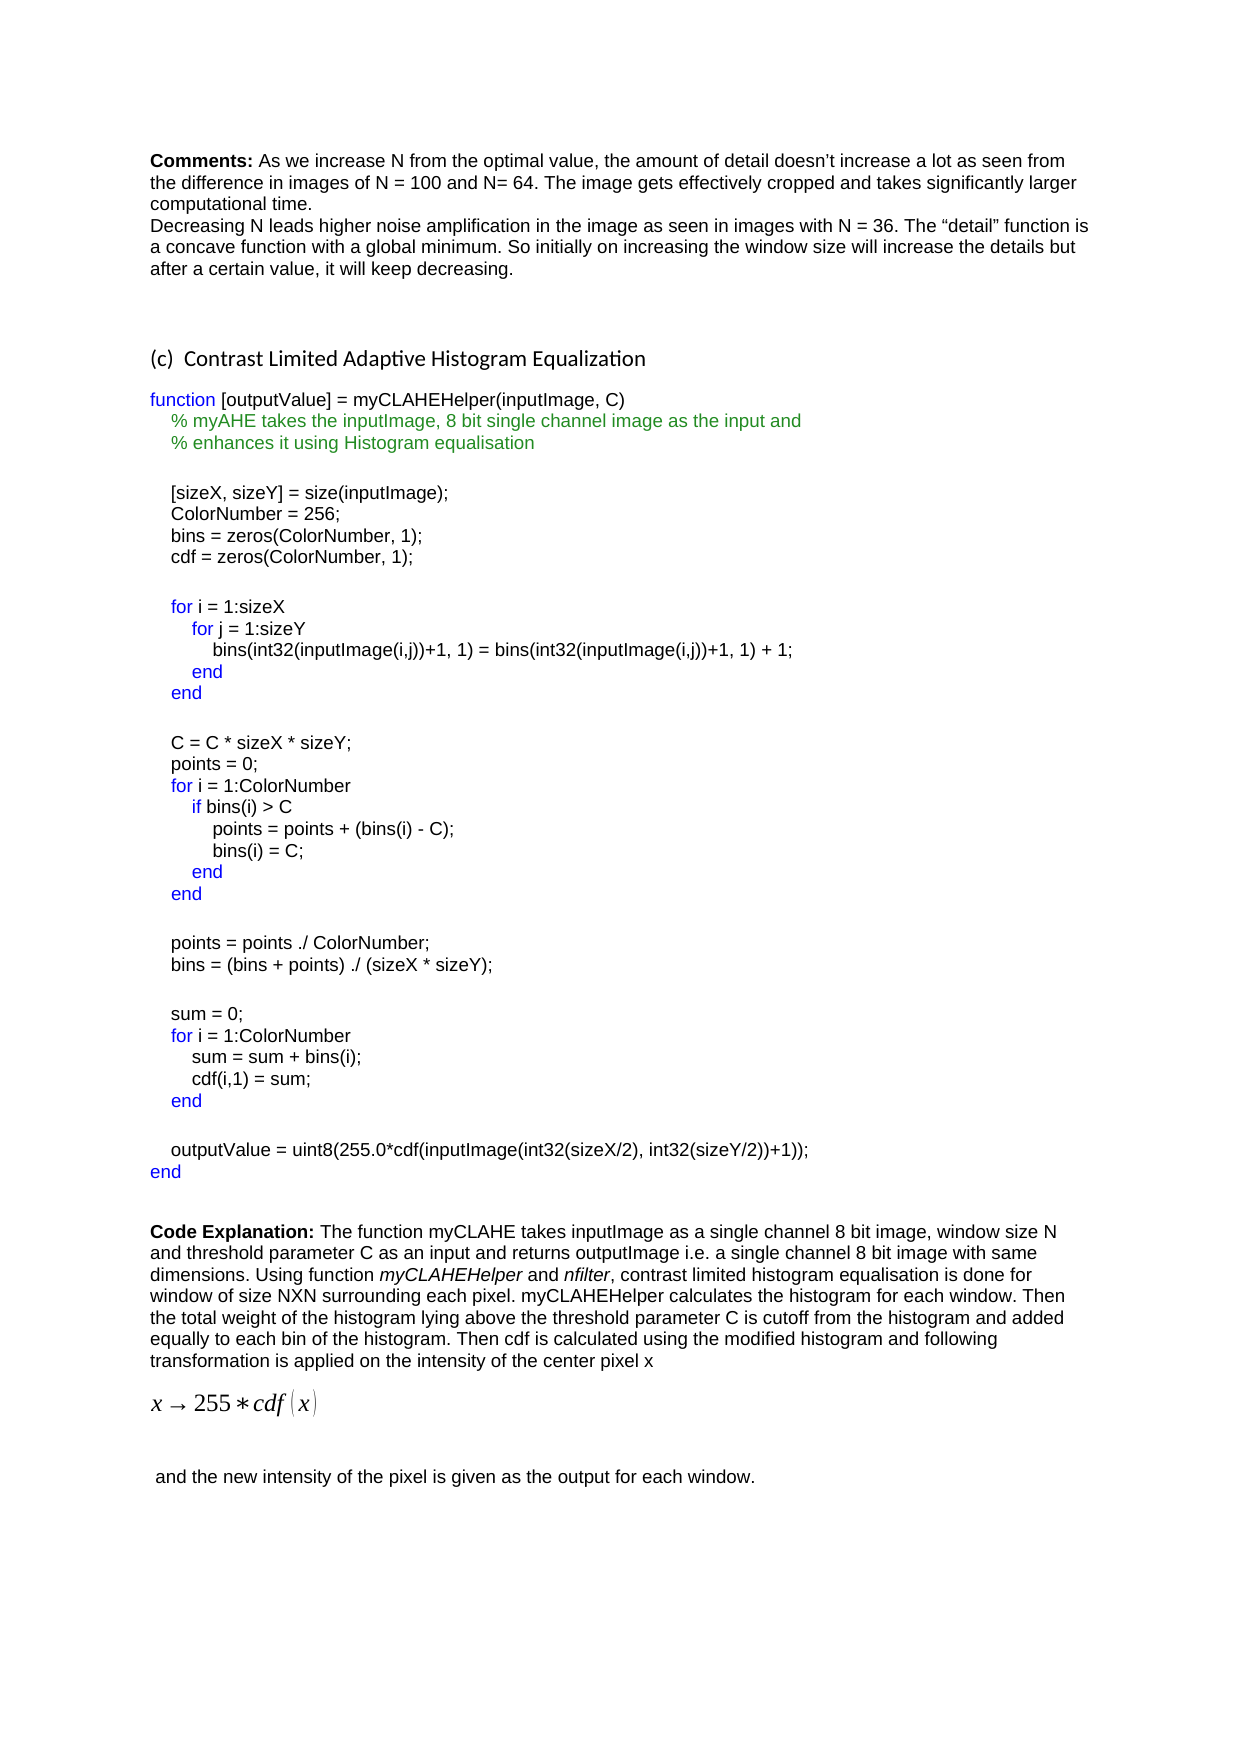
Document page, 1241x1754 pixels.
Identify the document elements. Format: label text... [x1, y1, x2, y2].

text sum = 0; [150, 1003, 1090, 1025]
text ColorNumber = 256; [150, 503, 1090, 524]
text bins = zeros(ColorNumber, 1); [150, 524, 1090, 546]
text bins(int32(inputImage(i,j))+1, 1) = bins(int32(inputImage(i,j))+1, 1) + 1; [150, 639, 1090, 660]
text [sizeX, sizeY] = size(inputImage); [150, 481, 1090, 503]
text end [150, 682, 1090, 703]
text for i = 1:ColorNumber [150, 775, 1090, 796]
text cdf(i,1) = sum; [150, 1068, 1090, 1089]
text for i = 1:sizeX [150, 596, 1090, 617]
text cdf = zeros(ColorNumber, 1); [150, 546, 1090, 568]
text points = points ./ ColorNumber; [150, 932, 1090, 954]
text outputValue = uint8(255.0*cdf(inputImage(int32(sizeX/2), int32(sizeY/2))+1)); [150, 1139, 1090, 1161]
text points = 0; [150, 753, 1090, 775]
text (c) Contrast Limited Adaptive Histogram Equalization [150, 344, 1090, 372]
text end [150, 660, 1090, 682]
text if bins(i) > C [150, 796, 1090, 818]
text Comments: As we increase N from the optimal value, the amount of detail doesn’t increase a lot as seen from the difference in images of N = 100 and N= 64. The image gets effectively cropped and takes significantly larger computational time. [150, 150, 1090, 215]
text function [outputValue] = myCLAHEHelper(inputImage, C) [150, 389, 1090, 410]
text C = C * sizeX * sizeY; [150, 732, 1090, 753]
text and the new intensity of the pixel is given as the output for each window. [150, 1466, 1090, 1487]
text for j = 1:sizeY [150, 617, 1090, 639]
text end [150, 1089, 1090, 1111]
text points = points + (bins(i) - C); [150, 818, 1090, 839]
text % enhances it using Histogram equalisation [150, 432, 1090, 453]
text for i = 1:ColorNumber [150, 1025, 1090, 1046]
text Code Explanation: The function myCLAHE takes inputImage as a single channel 8 bit image, window size N and threshold parameter C as an input and returns outputImage i.e. a single channel 8 bit image with same dimensions. Using function myCLAHEHelper and nfilter, contrast limited histogram equalisation is done for window of size NXN surrounding each pixel. myCLAHEHelper calculates the histogram for each window. Then the total weight of the histogram lying above the threshold parameter C is cutoff from the histogram and added equally to each bin of the histogram. Then cdf is calculated using the modified histogram and following transformation is applied on the intensity of the center pixel x [150, 1220, 1090, 1371]
text end [150, 861, 1090, 882]
text bins(i) = C; [150, 839, 1090, 861]
text % myAHE takes the inputImage, 8 bit single channel image as the input and [150, 410, 1090, 432]
text sum = sum + bins(i); [150, 1046, 1090, 1068]
text Decreasing N leads higher noise amplification in the image as seen in images with N = 36. The “detail” function is a concave function with a global minimum. So initially on increasing the window size will increase the details but after a certain value, it will keep decreasing. [150, 215, 1090, 279]
text bins = (bins + points) ./ (sizeX * sizeY); [150, 954, 1090, 975]
text end [150, 1161, 1090, 1182]
text end [150, 882, 1090, 904]
